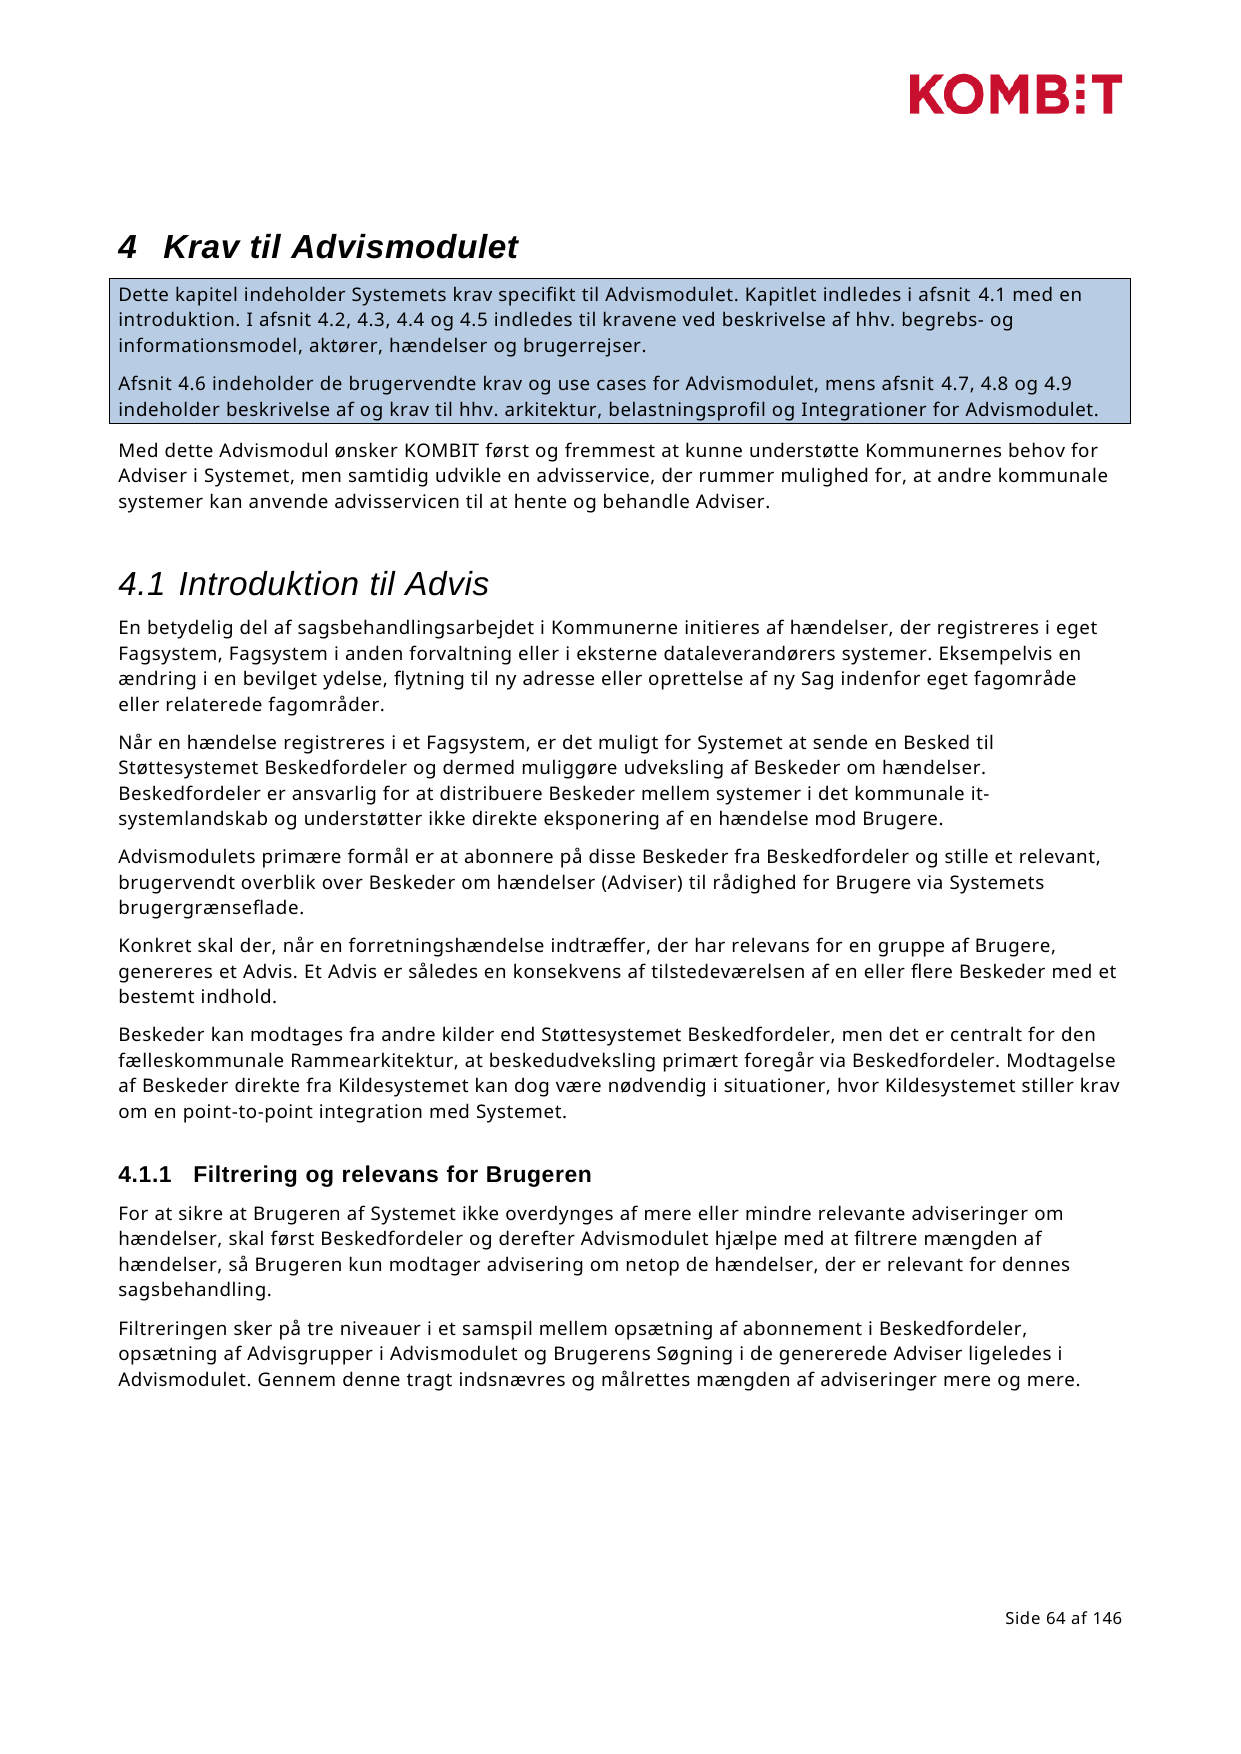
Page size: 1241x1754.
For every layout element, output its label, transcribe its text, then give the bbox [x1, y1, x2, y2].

text En betydelig del af sagsbehandlingsarbejdet i Kommunerne initieres af hændelser, der registreres i eget Fagsystem, Fagsystem i anden forvaltning eller i eksterne dataleverandørers systemer. Eksempelvis en ændring i en bevilget ydelse, flytning til ny adresse eller oprettelse af ny Sag indenfor eget fagområde eller relaterede fagområder. [118, 614, 1122, 717]
text Når en hændelse registreres i et Fagsystem, er det muligt for Systemet at sende en Besked til Støttesystemet Beskedfordeler og dermed muliggøre udveksling af Beskeder om hændelser. Beskedfordeler er ansvarlig for at distribuere Beskeder mellem systemer i det kommunale it-systemlandskab og understøtter ikke direkte eksponering af en hændelse mod Brugere. [118, 729, 1122, 831]
text Konkret skal der, når en forretningshændelse indtræffer, der har relevans for en gruppe af Brugere, genereres et Advis. Et Advis er således en konsekvens af tilstedeværelsen af en eller flere Beskeder med et bestemt indhold. [118, 933, 1122, 1009]
picture [910, 73, 1123, 114]
subtitle Krav til Advismodulet [118, 227, 1122, 266]
text Filtreringen sker på tre niveauer i et samspil mellem opsætning af abonnement i Beskedfordeler, opsætning af Advisgrupper i Advismodulet og Brugerens Søgning i de genererede Adviser ligeledes i Advismodulet. Gennem denne tragt indsnævres og målrettes mængden af adviseringer mere og mere. [118, 1315, 1122, 1391]
subtitle Introduktion til Advis [118, 563, 1122, 602]
text For at sikre at Brugeren af Systemet ikke overdynges af mere eller mindre relevante adviseringer om hændelser, skal først Beskedfordeler og derefter Advismodulet hjælpe med at filtrere mængden af hændelser, så Brugeren kun modtager advisering om netop de hændelser, der er relevant for dennes sagsbehandling. [118, 1200, 1122, 1302]
text Med dette Advismodul ønsker KOMBIT først og fremmest at kunne understøtte Kommunernes behov for Adviser i Systemet, men samtidig udvikle en advisservice, der rummer mulighed for, at andre kommunale systemer kan anvende advisservicen til at hente og behandle Adviser. [118, 437, 1122, 513]
subtitle Filtrering og relevans for Brugeren [118, 1161, 1122, 1188]
text Dette kapitel indeholder Systemets krav specifikt til Advismodulet. Kapitlet indledes i afsnit 4.1 med en introduktion. I afsnit 4.2, 4.3, 4.4 og 4.5 indledes til kravene ved beskrivelse af hhv. begrebs- og informationsmodel, aktører, hændelser og brugerrejser. [110, 279, 1130, 358]
text Advismodulets primære formål er at abonnere på disse Beskeder fra Beskedfordeler og stille et relevant, brugervendt overblik over Beskeder om hændelser (Adviser) til rådighed for Brugere via Systemets brugergrænseflade. [118, 844, 1122, 920]
text Beskeder kan modtages fra andre kilder end Støttesystemet Beskedfordeler, men det er centralt for den fælleskommunale Rammearkitektur, at beskedudveksling primært foregår via Beskedfordeler. Modtagelse af Beskeder direkte fra Kildesystemet kan dog være nødvendig i situationer, hvor Kildesystemet stiller krav om en point-to-point integration med Systemet. [118, 1022, 1122, 1124]
text Afsnit 4.6 indeholder de brugervendte krav og use cases for Advismodulet, mens afsnit 4.7, 4.8 og 4.9 indeholder beskrivelse af og krav til hhv. arkitektur, belastningsprofil og Integrationer for Advismodulet. [110, 367, 1130, 423]
